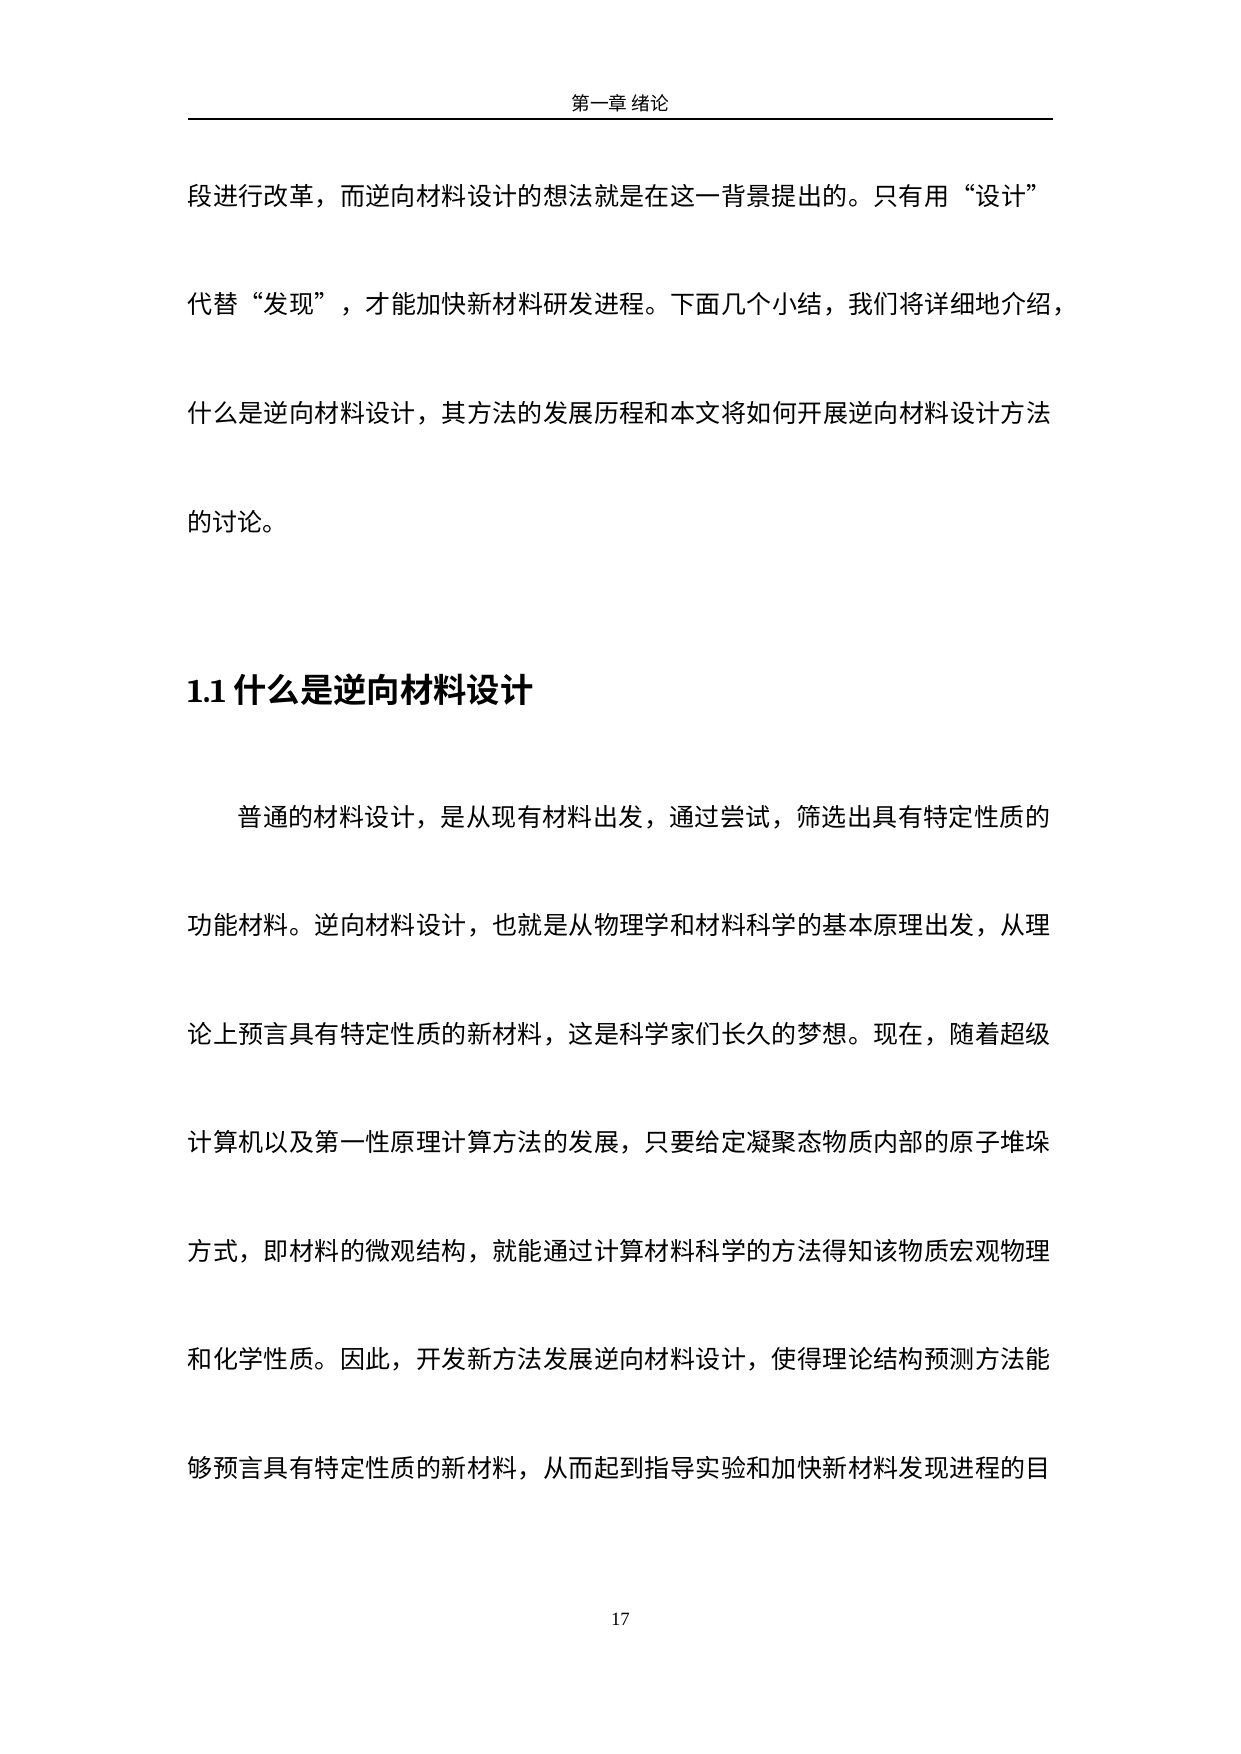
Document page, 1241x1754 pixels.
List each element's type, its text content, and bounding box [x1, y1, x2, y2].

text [187, 162, 1053, 553]
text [187, 783, 1053, 1499]
subtitle 1.1 什么是逆向材料设计 [187, 656, 1053, 721]
